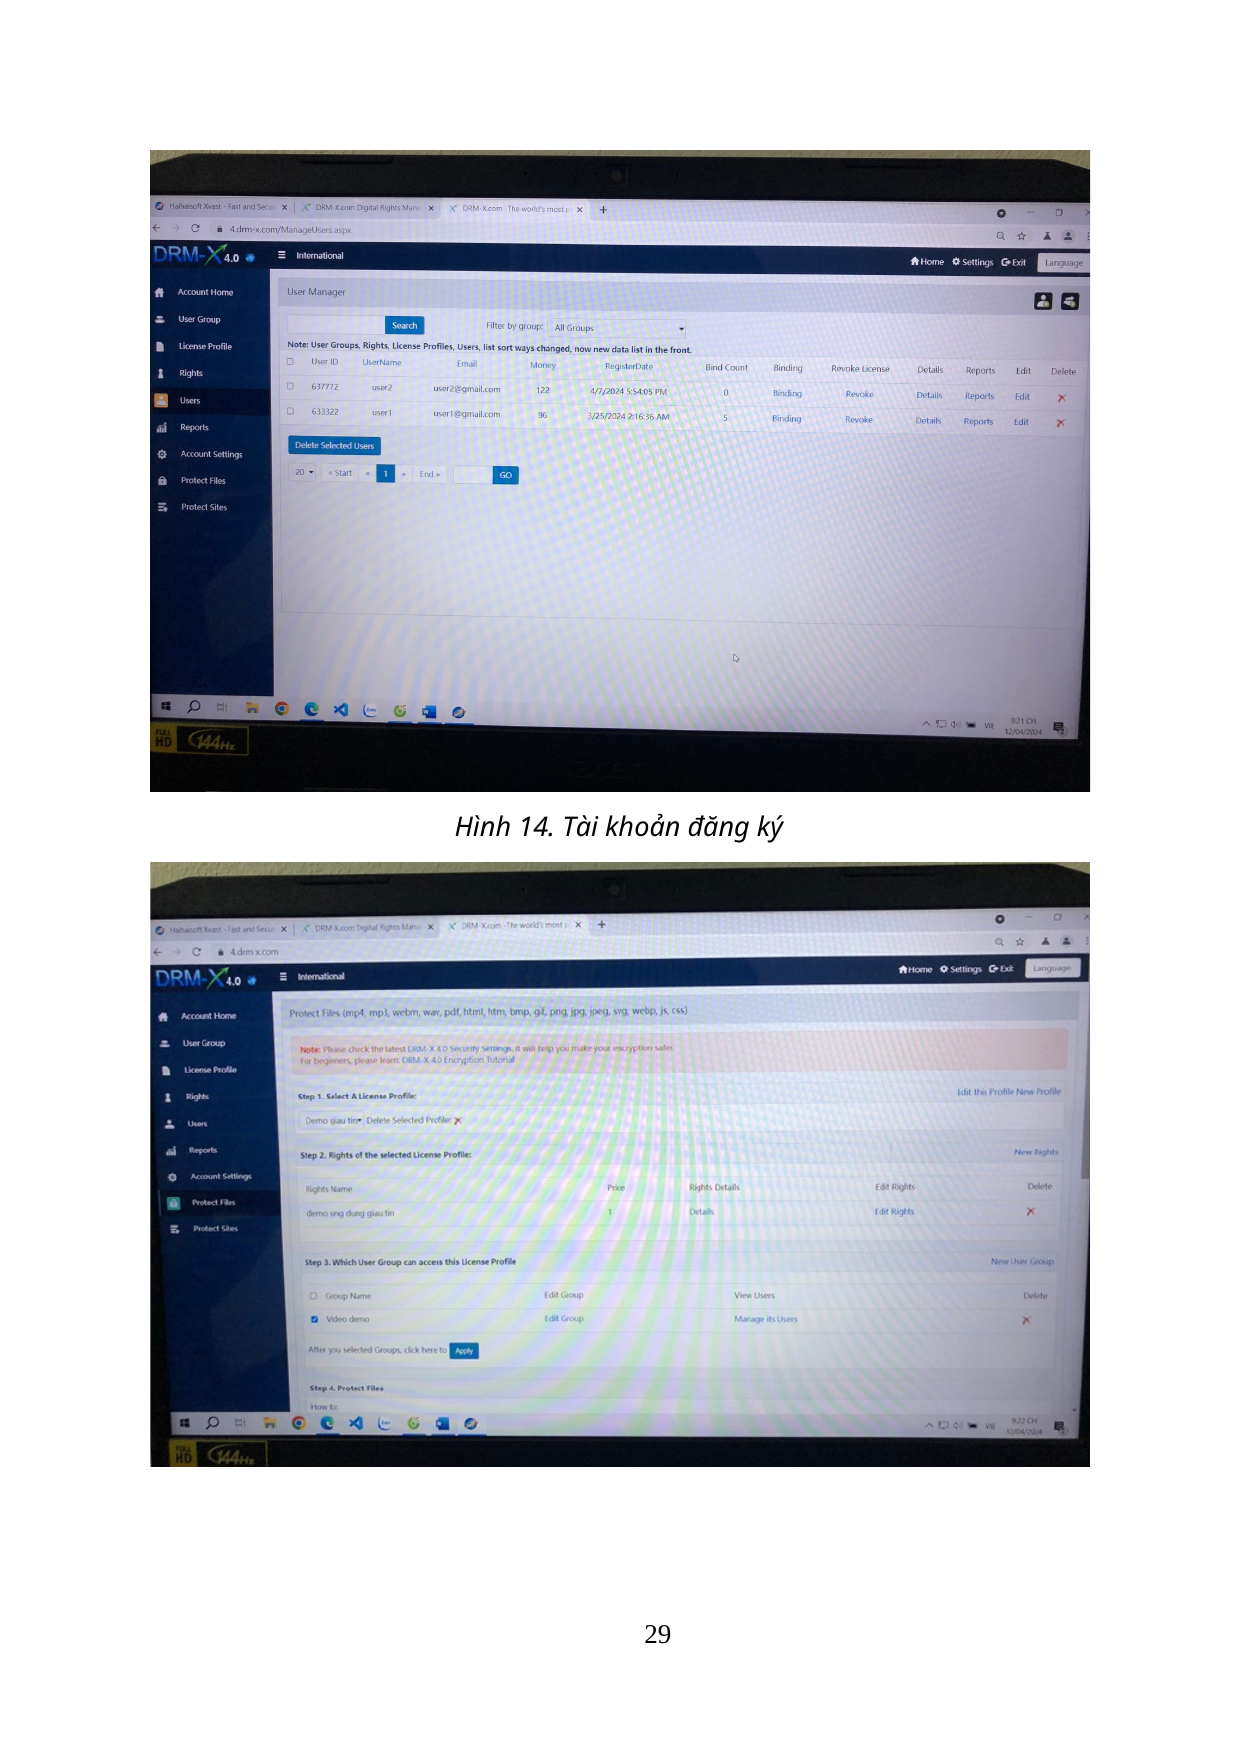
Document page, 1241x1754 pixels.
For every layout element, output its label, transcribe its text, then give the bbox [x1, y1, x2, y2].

picture [150, 862, 1090, 1467]
picture [150, 150, 1091, 792]
text Hình 14. Tài khoản đăng ký [150, 807, 1090, 844]
